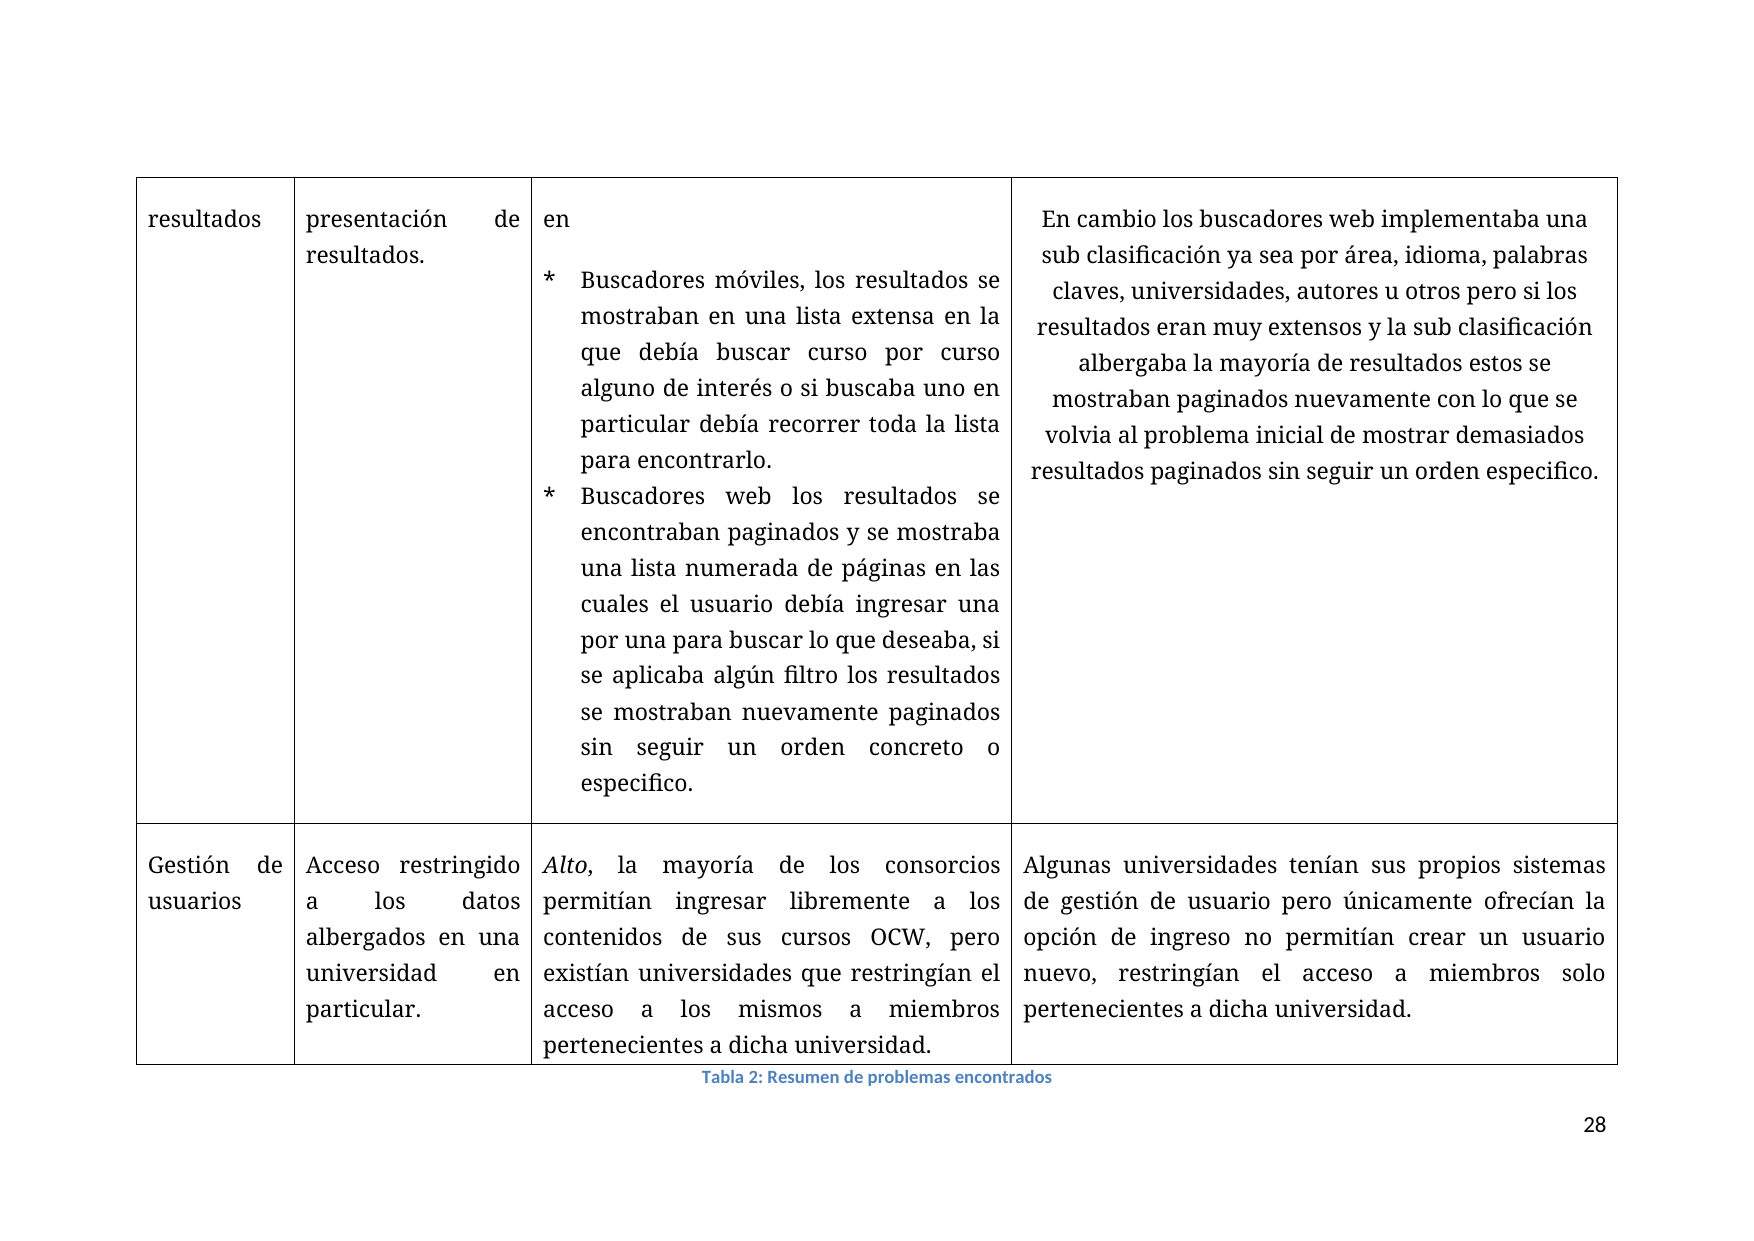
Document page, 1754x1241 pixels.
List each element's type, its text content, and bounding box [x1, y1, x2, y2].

table_cell Alto, la mayoría de los consorcios permitían ingresar libremente a los contenidos de sus cursos OCW, pero existían universidades que restringían el acceso a los mismos a miembros pertenecientes a dicha universidad. [532, 824, 1011, 1064]
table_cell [1012, 178, 1617, 823]
text Tabla 2: Resumen de problemas encontrados [148, 1065, 1606, 1088]
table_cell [295, 178, 531, 823]
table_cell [137, 178, 294, 823]
table_cell Gestión de usuarios [137, 824, 294, 1064]
table_cell Acceso restringido a los datos albergados en una universidad en particular. [295, 824, 531, 1064]
table_cell Algunas universidades tenían sus propios sistemas de gestión de usuario pero únicamente ofrecían la opción de ingreso no permitían crear un usuario nuevo, restringían el acceso a miembros solo pertenecientes a dicha universidad. [1012, 824, 1617, 1064]
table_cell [532, 178, 1011, 823]
